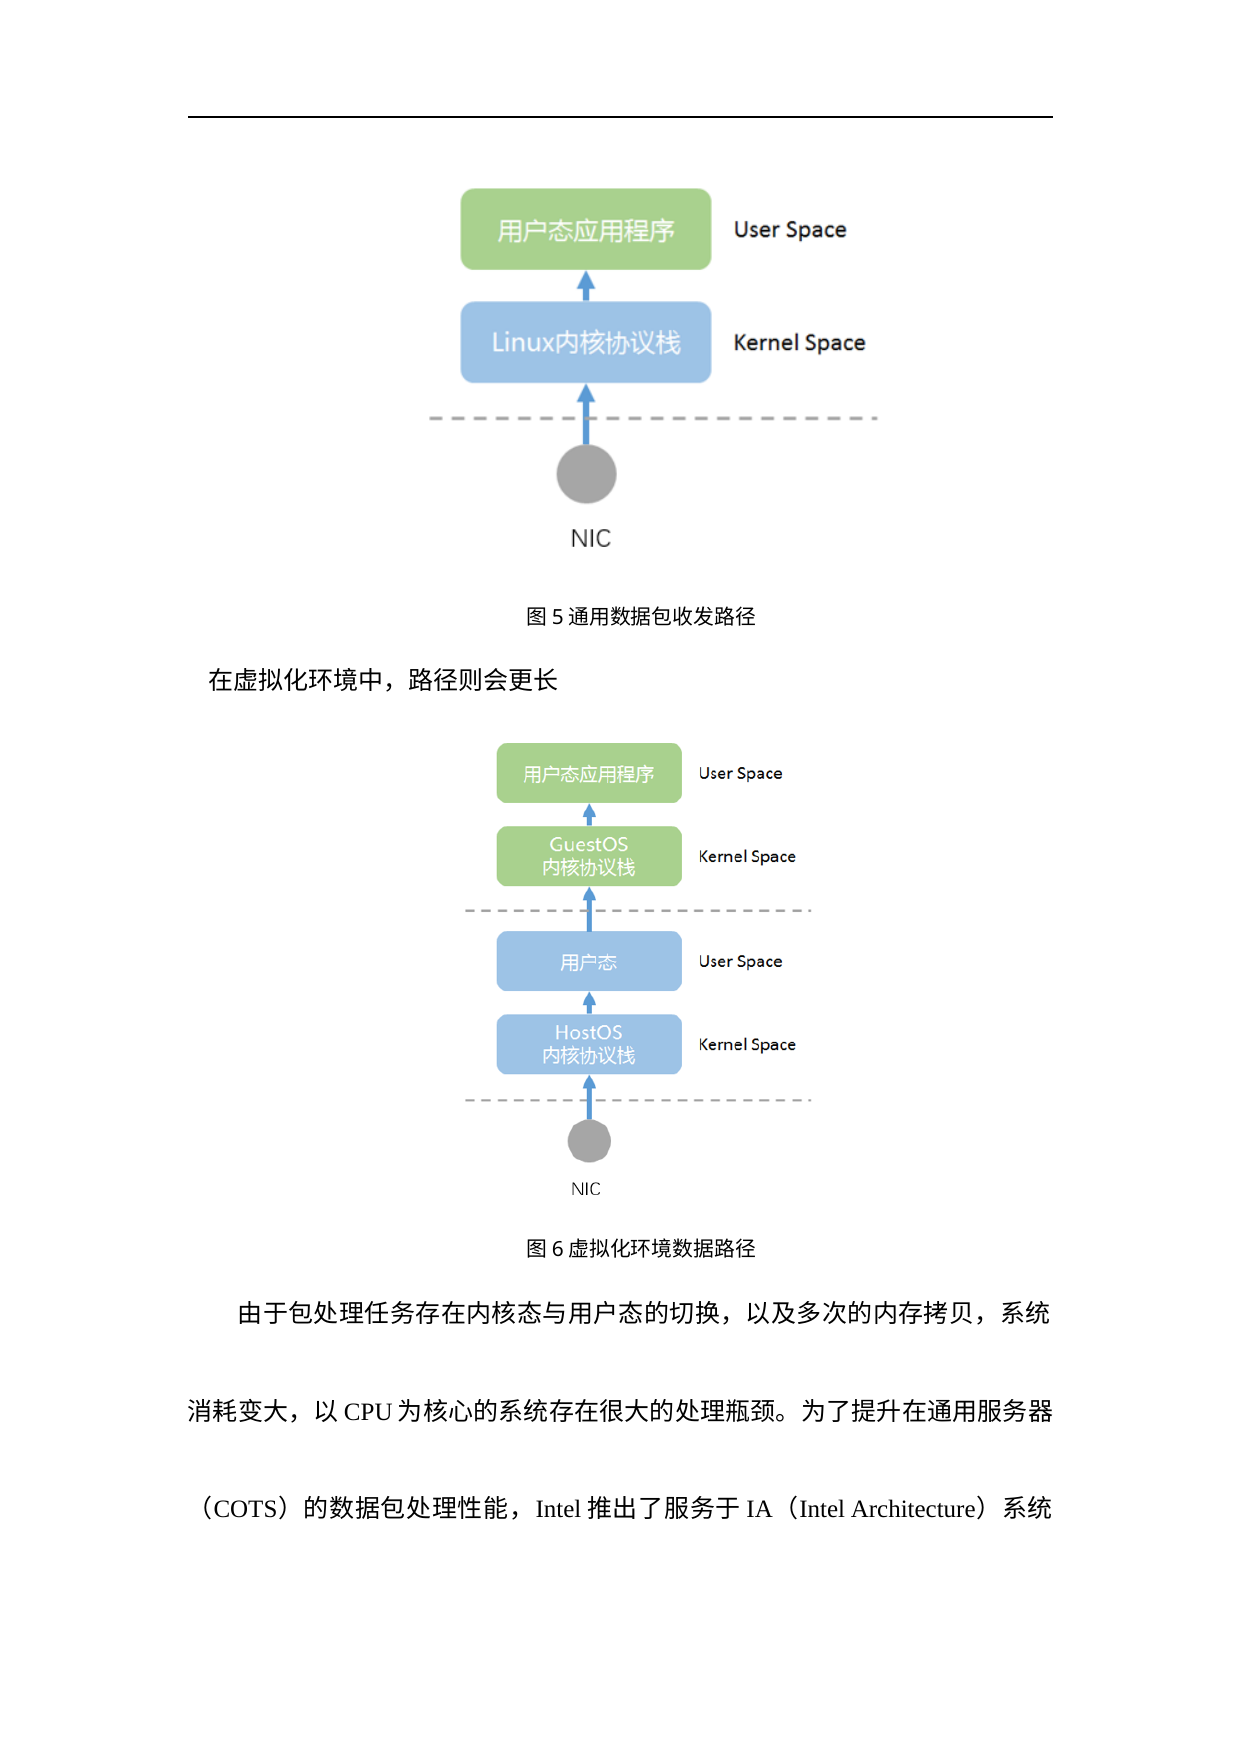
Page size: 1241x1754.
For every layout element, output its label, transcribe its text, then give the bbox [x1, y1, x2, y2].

text 在虚拟化环境中，路径则会更长 [187, 646, 1053, 711]
picture [432, 729, 829, 1206]
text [187, 1279, 1053, 1539]
picture [393, 162, 897, 567]
text 图 6 虚拟化环境数据路径 [187, 1231, 1053, 1264]
text 图 5 通用数据包收发路径 [187, 599, 1053, 631]
